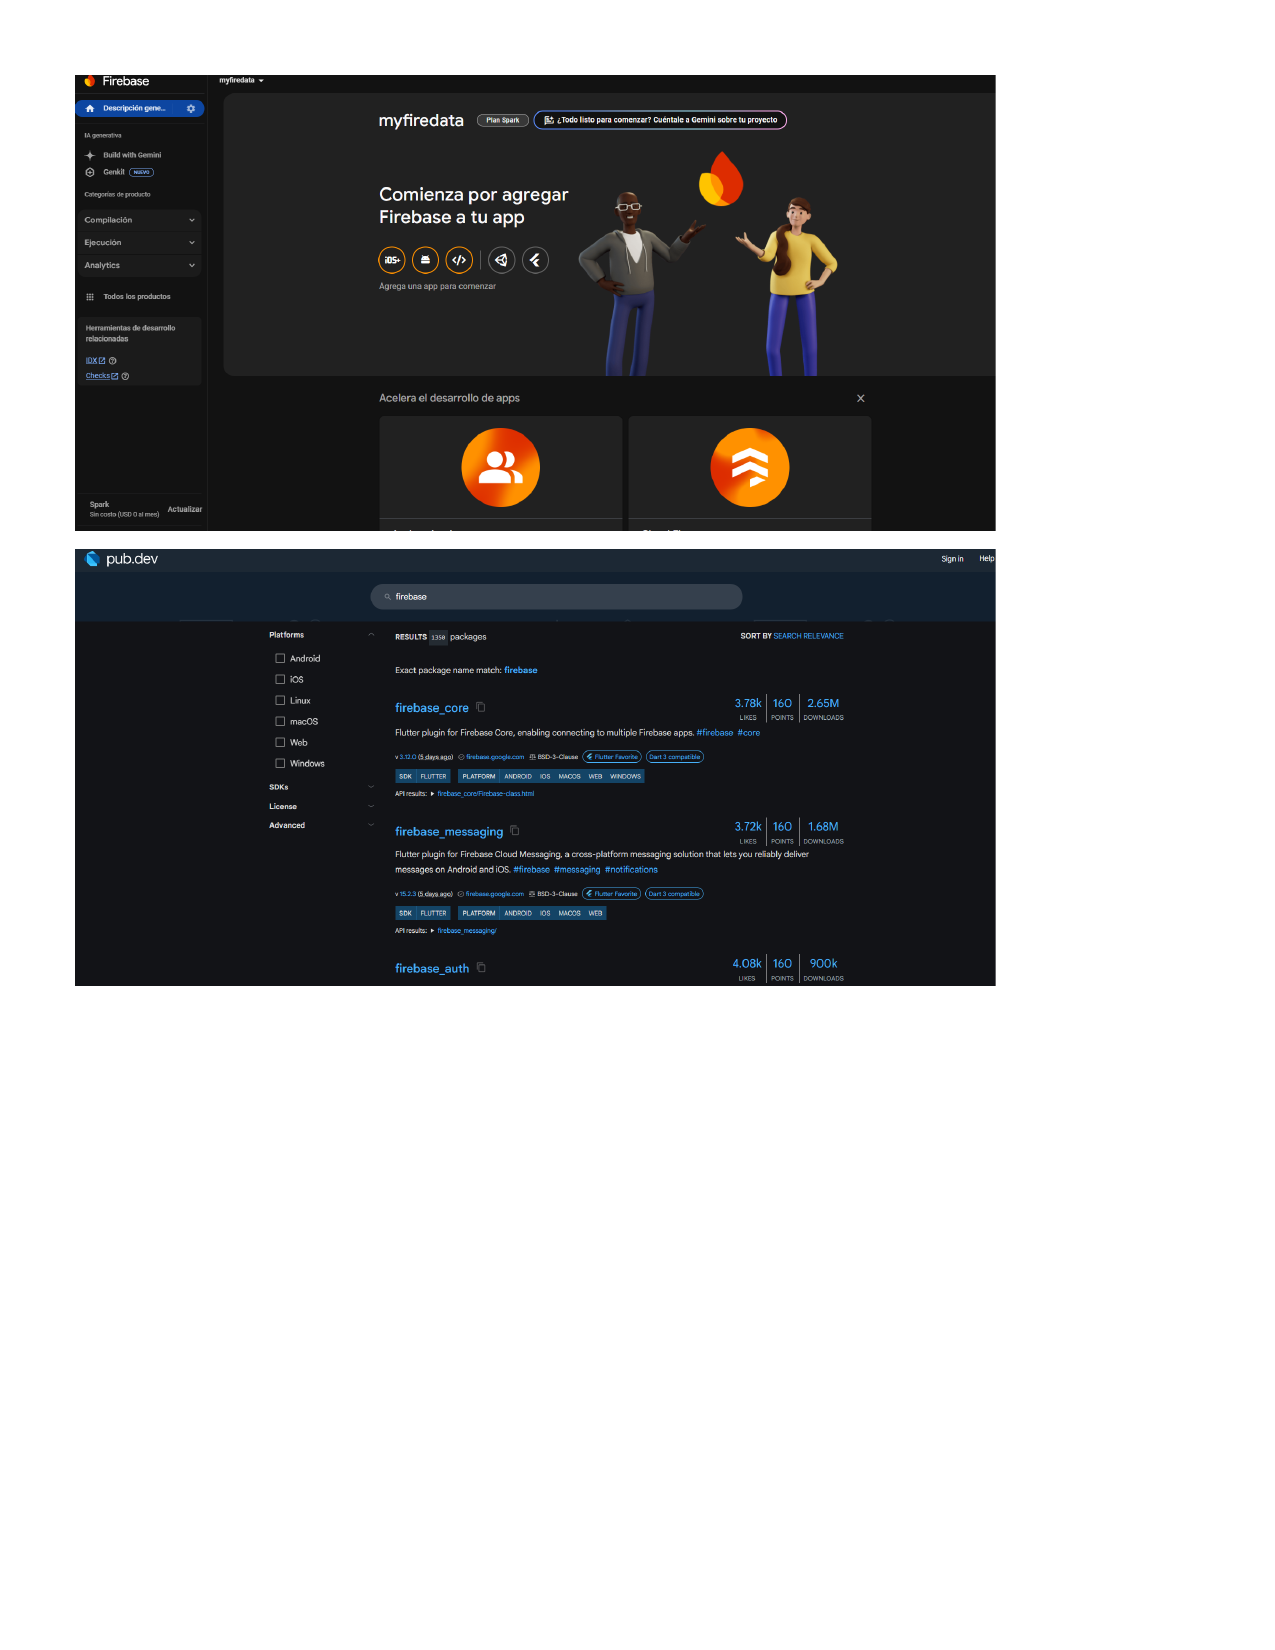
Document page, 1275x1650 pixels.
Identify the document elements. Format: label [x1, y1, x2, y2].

picture [75, 549, 996, 986]
picture [75, 75, 996, 531]
